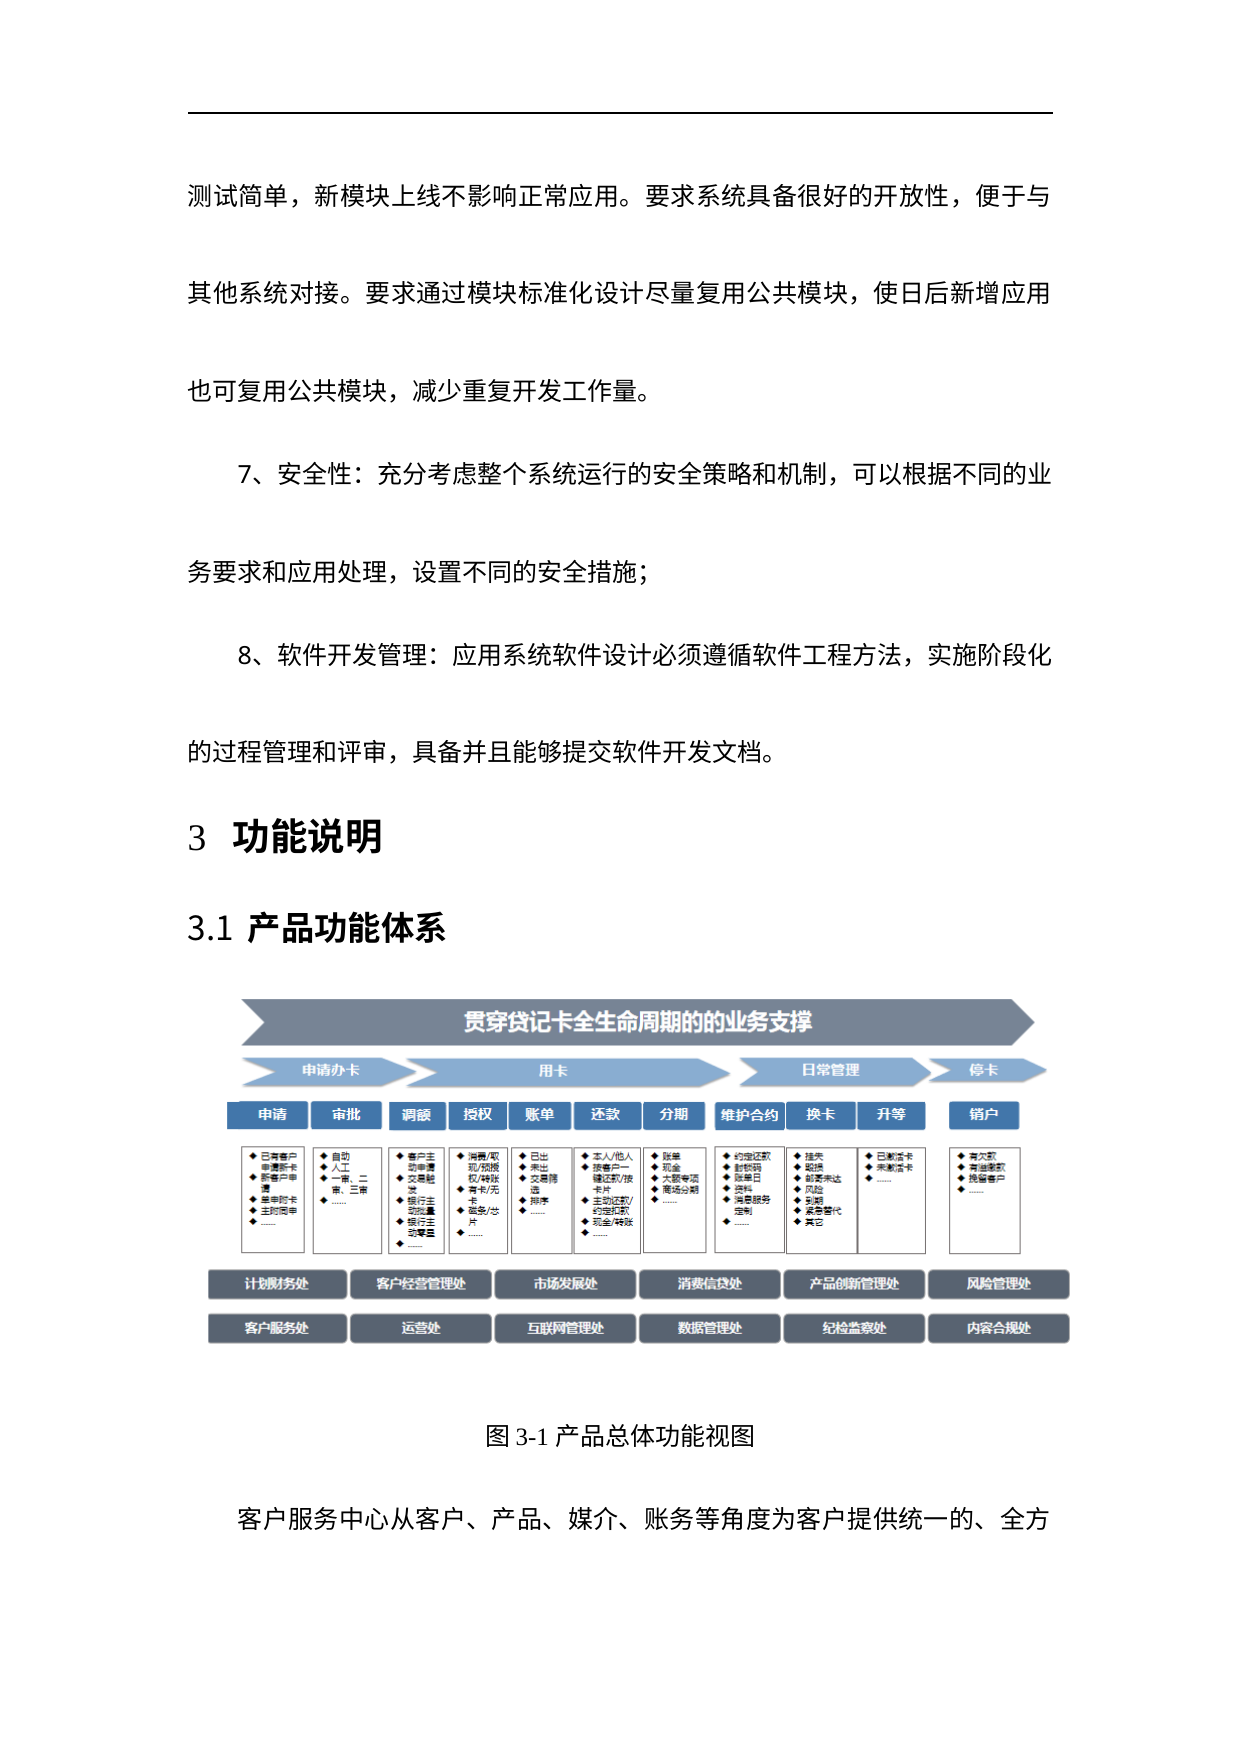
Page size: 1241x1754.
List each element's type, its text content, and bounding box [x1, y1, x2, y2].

subtitle 产品功能体系 [187, 893, 1053, 958]
text 7、安全性：充分考虑整个系统运行的安全策略和机制，可以根据不同的业务要求和应用处理，设置不同的安全措施； [187, 440, 1053, 603]
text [187, 1485, 1053, 1550]
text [187, 162, 1053, 422]
text 图3-1 产品总体功能视图 [187, 1402, 1053, 1467]
subtitle 功能说明 [187, 801, 1053, 866]
picture [208, 982, 1073, 1355]
text 8、软件开发管理：应用系统软件设计必须遵循软件工程方法，实施阶段化的过程管理和评审，具备并且能够提交软件开发文档。 [187, 621, 1053, 783]
